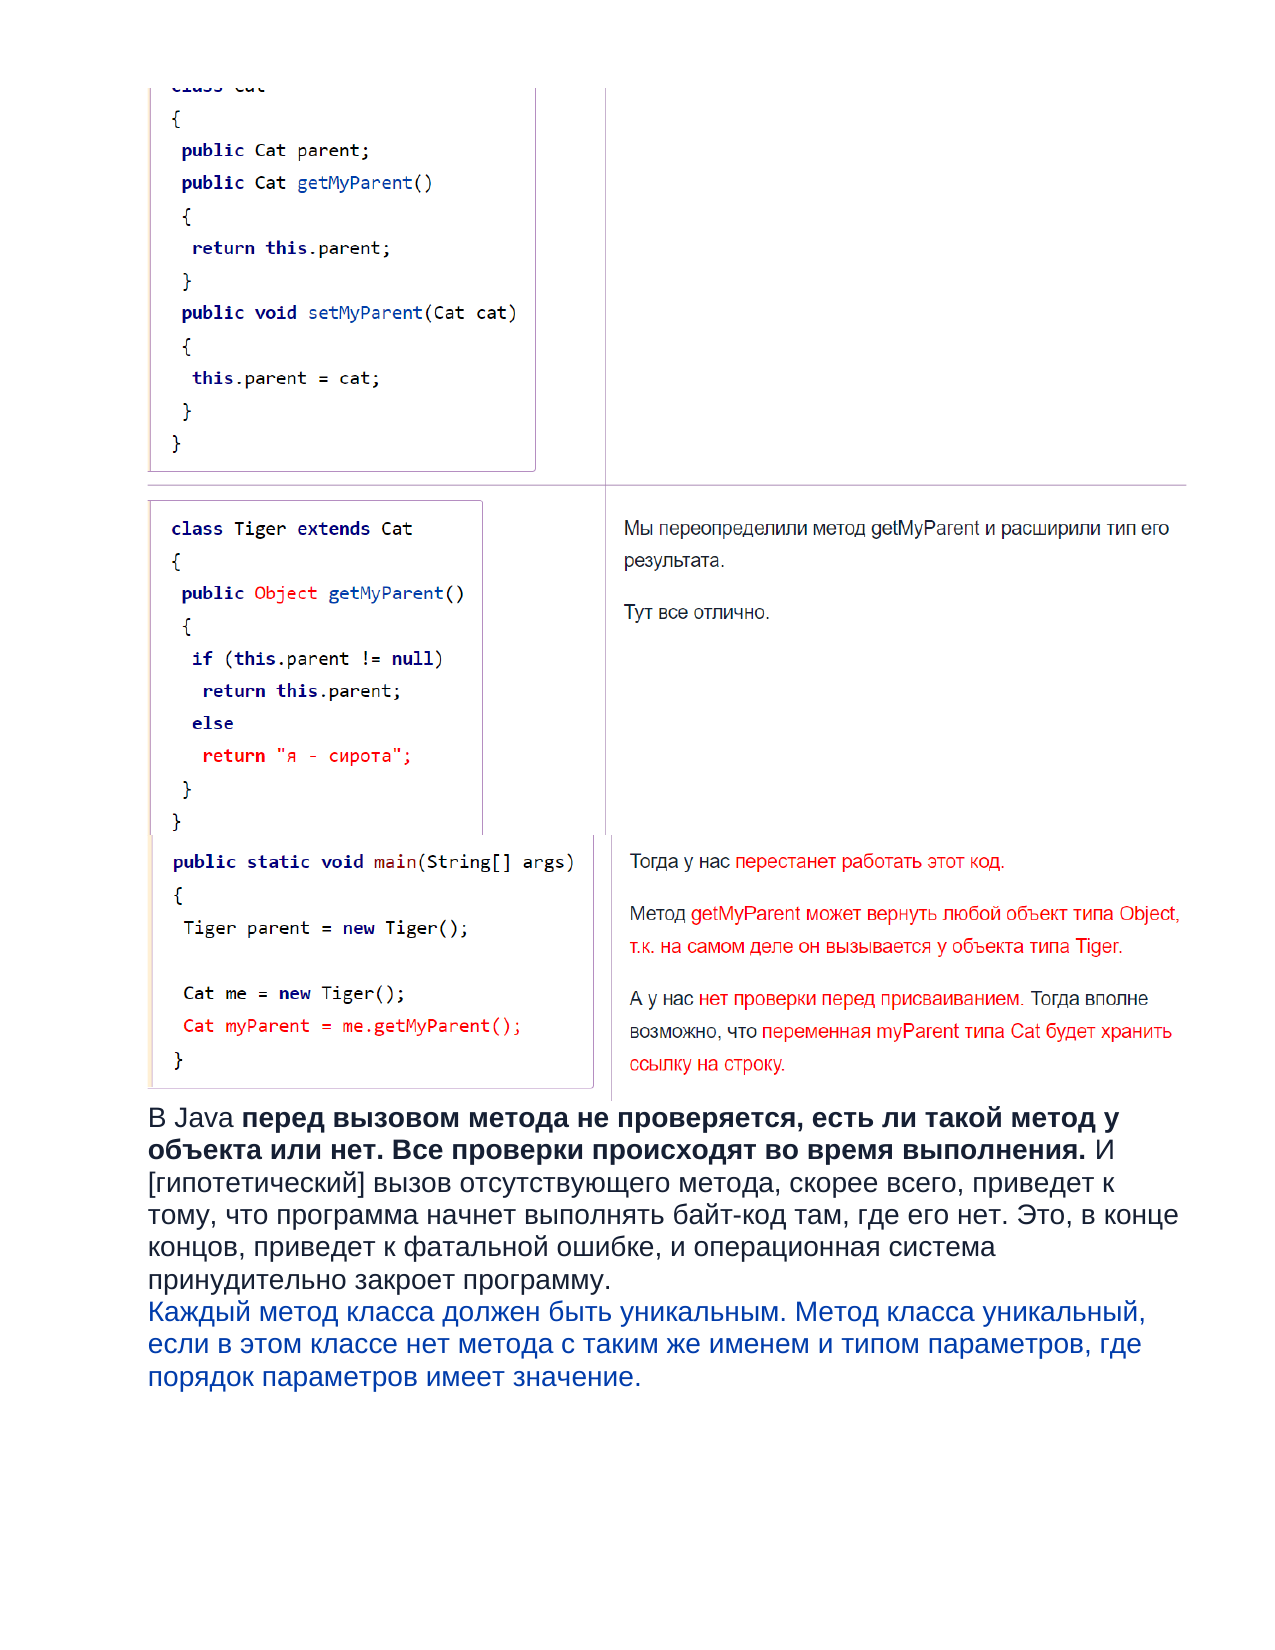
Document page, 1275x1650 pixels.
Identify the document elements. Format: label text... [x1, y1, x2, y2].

text Каждый метод класса должен быть уникальным. Метод класса уникальный, если в этом классе нет метода с таким же именем и типом параметров, где порядок параметров имеет значение. [148, 1295, 1186, 1392]
text В Java перед вызовом метода не проверяется, есть ли такой метод у объекта или нет. Все проверки происходят во время выполнения. И [гипотетический] вызов отсутствующего метода, скорее всего, приведет к тому, что программа начнет выполнять байт-код там, где его нет. Это, в конце концов, приведет к фатальной ошибке, и операционная система принудительно закроет программу. [612, 1101, 1186, 1295]
picture [147, 88, 1187, 1101]
